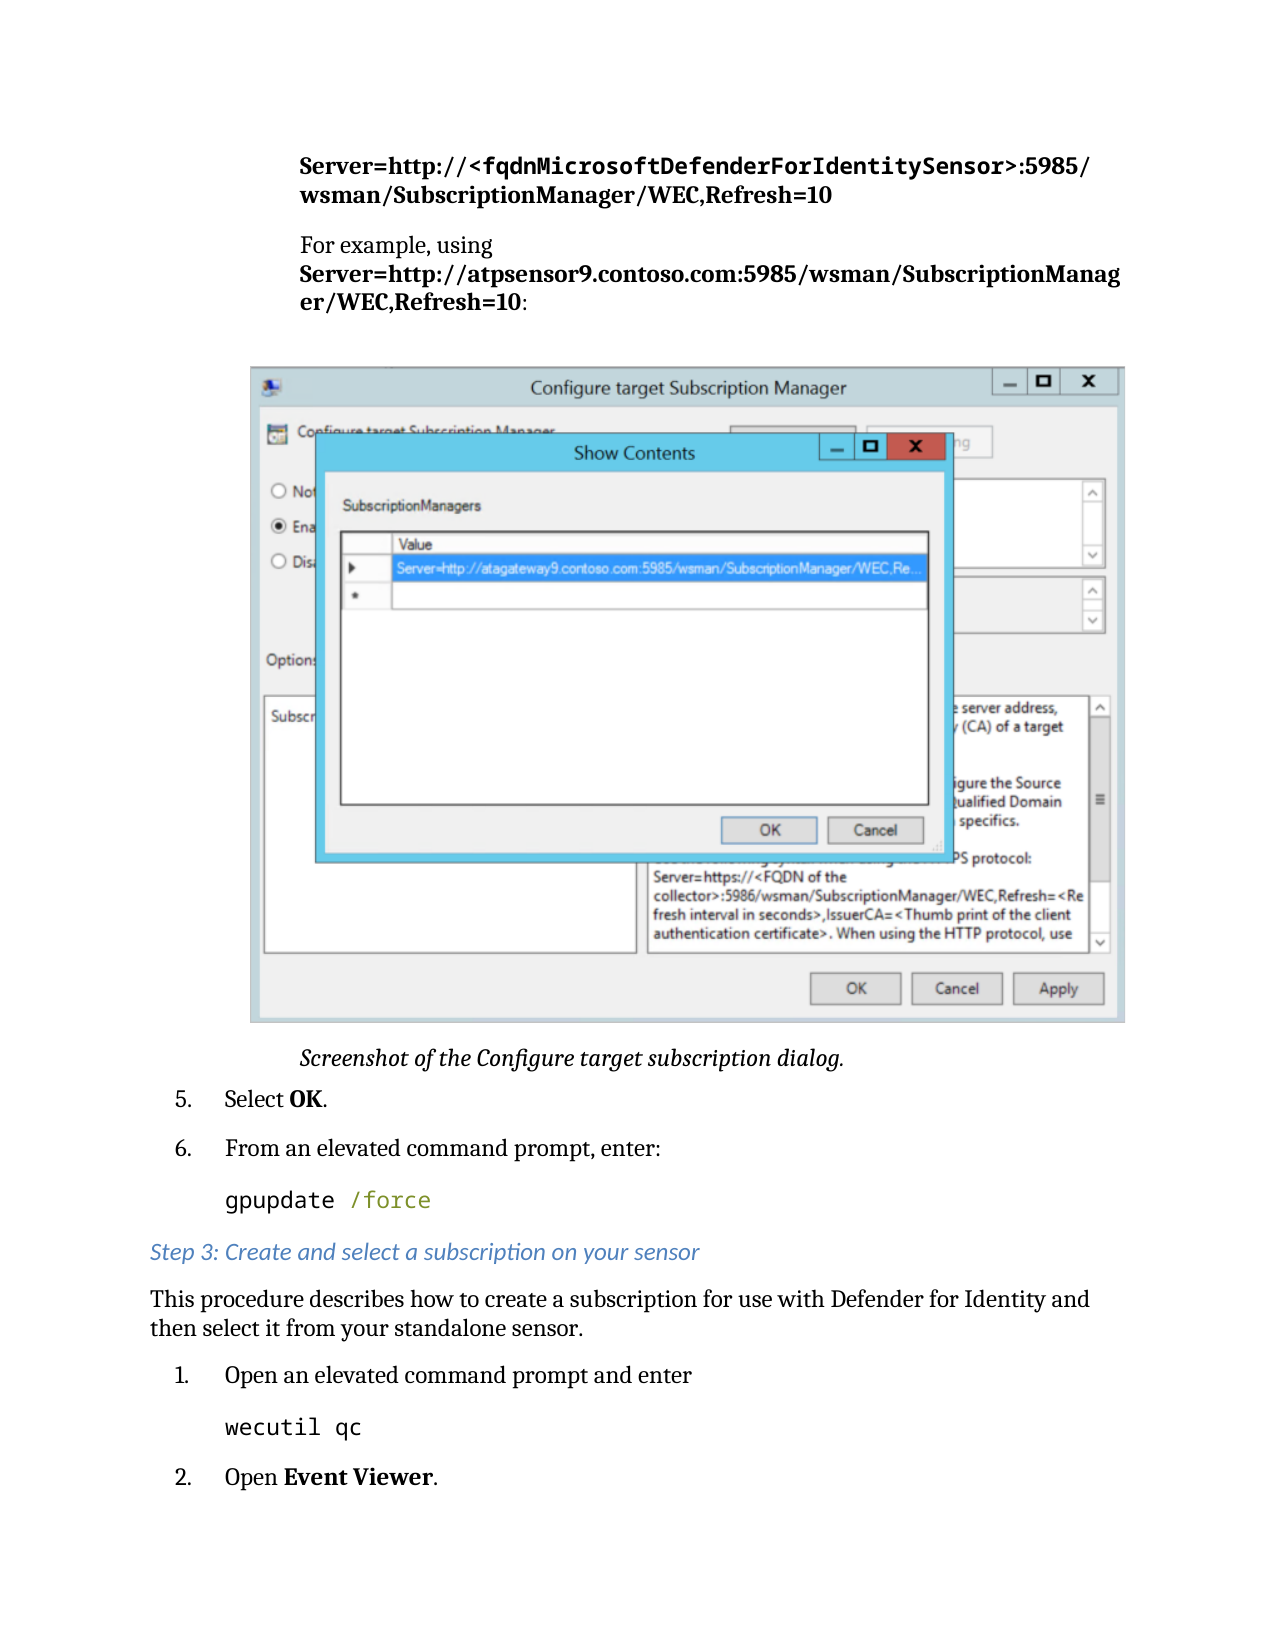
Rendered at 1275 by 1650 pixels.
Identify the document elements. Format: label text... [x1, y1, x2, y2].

list From an elevated command prompt, enter: [175, 1134, 1125, 1163]
list Open Event Viewer. [175, 1463, 1125, 1492]
subtitle Step 3: Create and select a subscription on your sensor [150, 1236, 1125, 1266]
list Open an elevated command prompt and enter [175, 1361, 1125, 1390]
list Server=http://<fqdnMicrosoftDefenderForIdentitySensor>:5985/wsman/SubscriptionManager/WEC,Refresh=10 [250, 150, 1125, 210]
list For example, using Server=http://atpsensor9.contoso.com:5985/wsman/SubscriptionManager/WEC,Refresh=10: [250, 231, 1125, 317]
list Select OK. [175, 1085, 1125, 1113]
list Screenshot of the Configure target subscription dialog. [250, 1043, 1125, 1072]
list wecutil qc [175, 1411, 1125, 1442]
text This procedure describes how to create a subscription for use with Defender for Identity and then select it from your standalone sensor. [150, 1285, 1125, 1343]
list gpupdate /force [175, 1184, 1125, 1215]
picture [250, 366, 1125, 1023]
